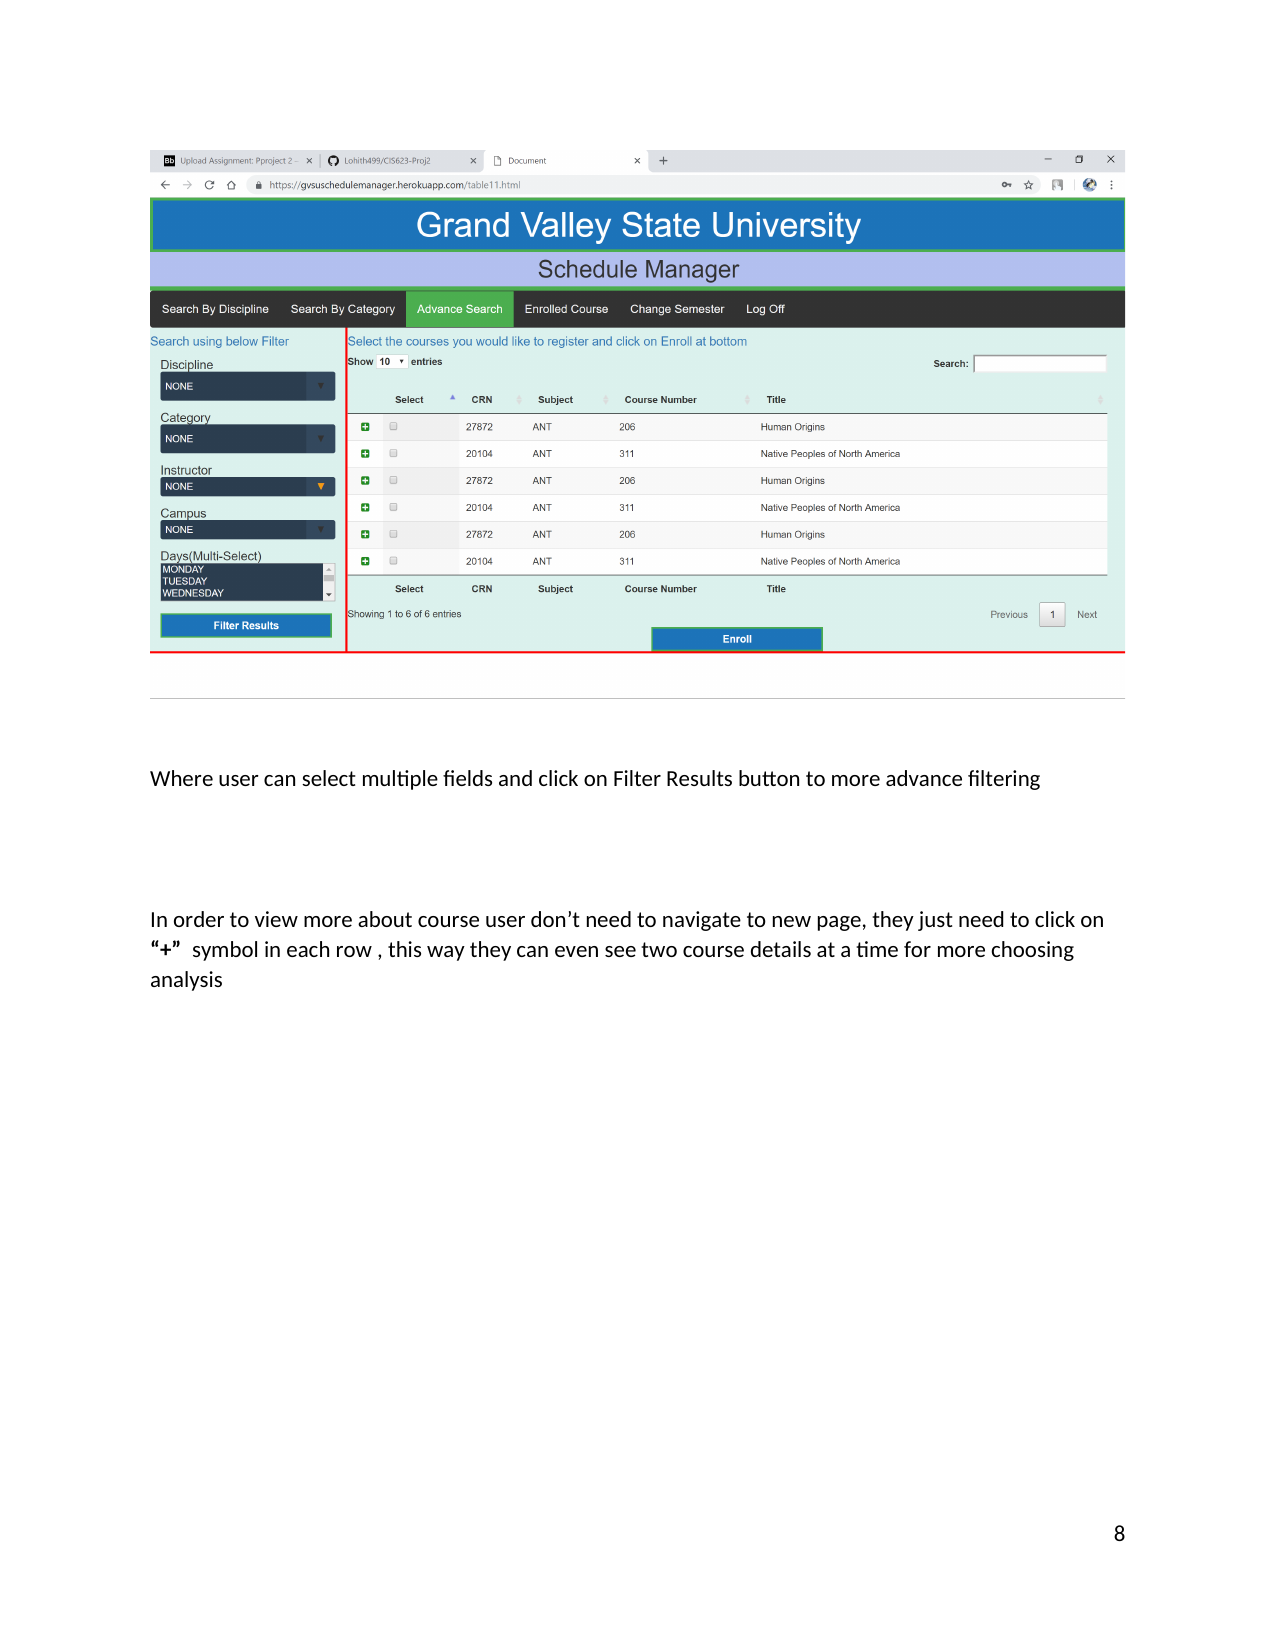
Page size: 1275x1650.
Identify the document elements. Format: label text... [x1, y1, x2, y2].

text Where user can select multiple fields and click on Filter Results button to more advance filtering [150, 764, 1125, 792]
text In order to view more about course user don’t need to navigate to new page, they just need to click on “+” symbol in each row , this way they can even see two course details at a time for more choosing analysis [150, 905, 1125, 993]
picture [150, 150, 1125, 699]
